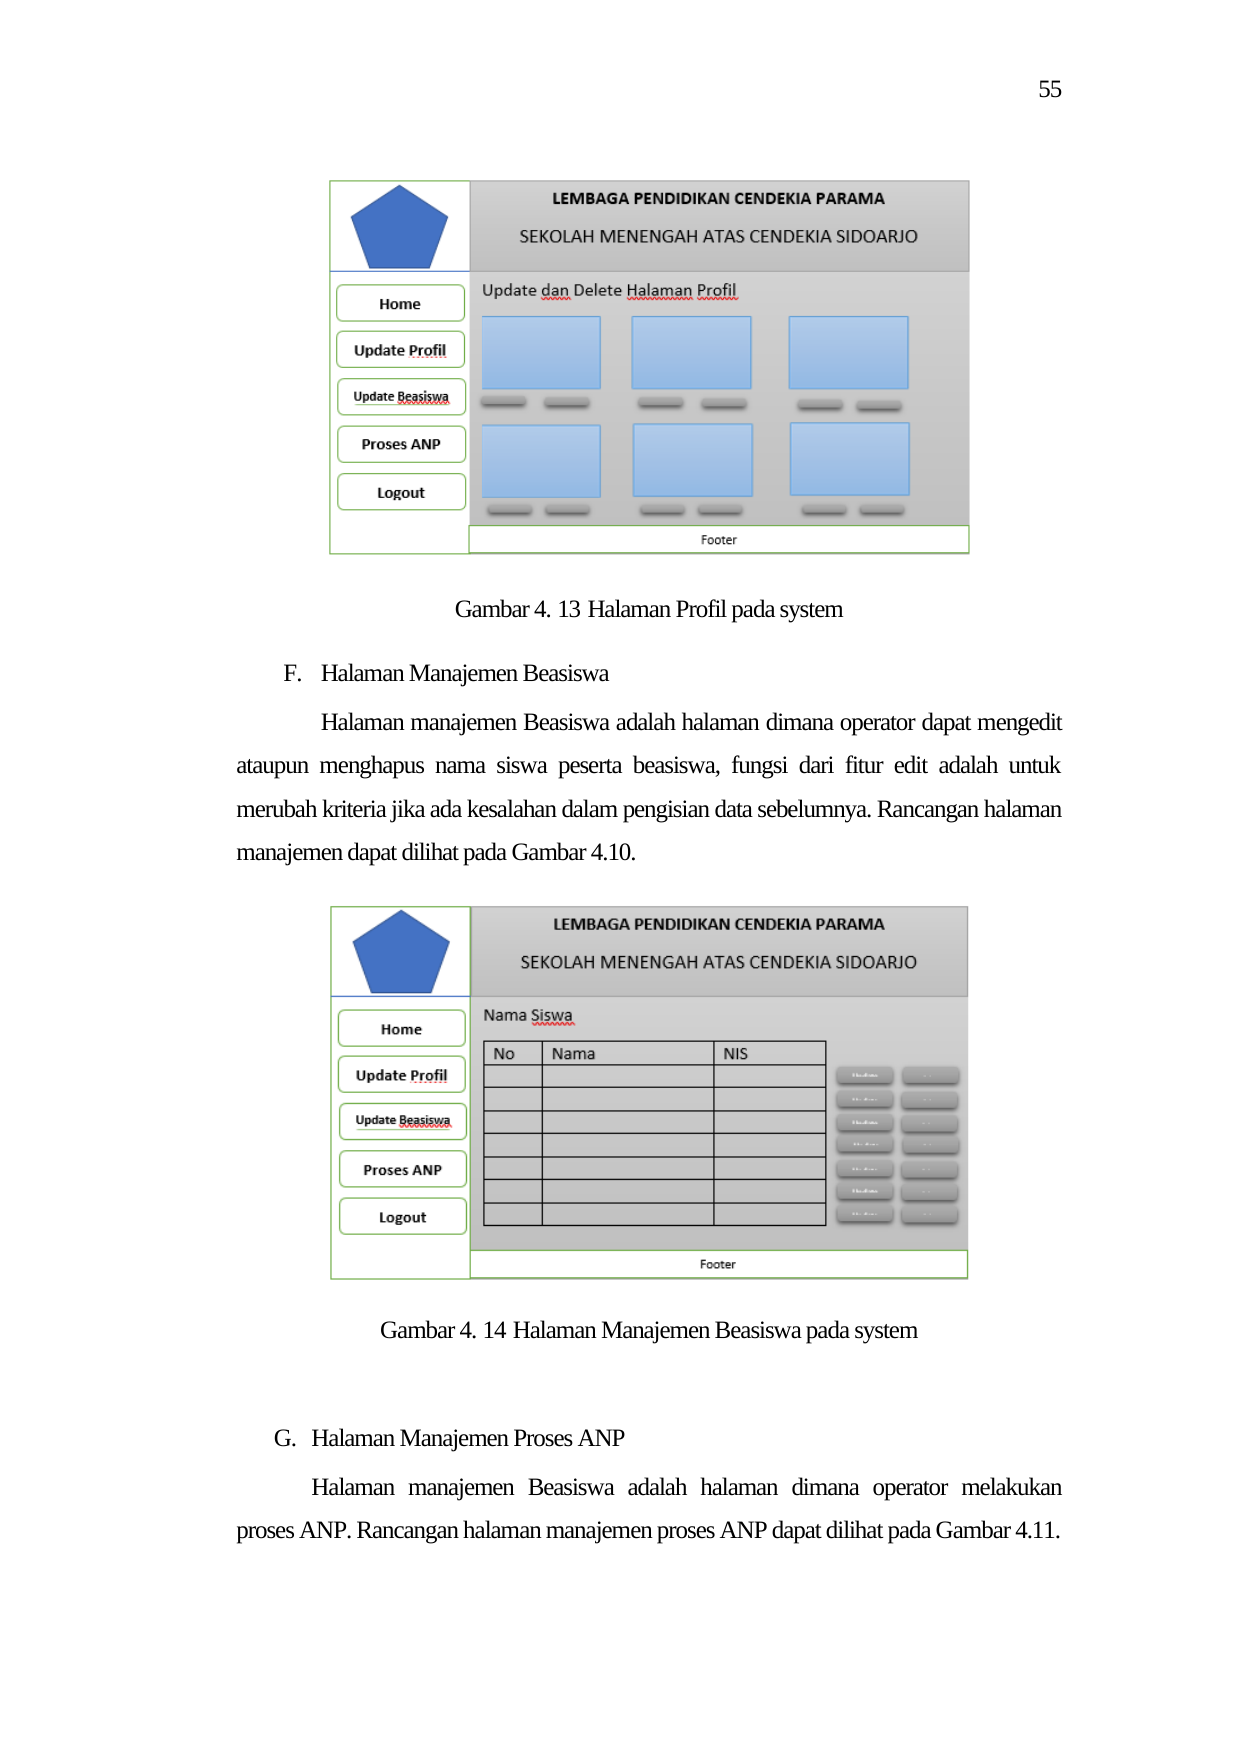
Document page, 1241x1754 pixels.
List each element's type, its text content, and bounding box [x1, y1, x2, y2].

picture [323, 900, 977, 1281]
list Halaman Manajemen Beasiswa [283, 658, 1063, 687]
text Gambar 4. 13 Halaman Profil pada system [236, 594, 1063, 623]
picture [326, 177, 973, 559]
list Halaman manajemen Beasiswa adalah halaman dimana operator dapat mengedit ataupun menghapus nama siswa peserta beasiswa, fungsi dari fitur edit adalah untuk merubah kriteria jika ada kesalahan dalam pengisian data sebelumnya. Rancangan halaman manajemen dapat dilihat pada Gambar 4.10. [236, 707, 1063, 866]
list Halaman manajemen Beasiswa adalah halaman dimana operator melakukan proses ANP. Rancangan halaman manajemen proses ANP dapat dilihat pada Gambar 4.11. [236, 1472, 1063, 1544]
list Halaman Manajemen Proses ANP [274, 1423, 1063, 1451]
text Gambar 4. 14 Halaman Manajemen Beasiswa pada system [236, 1316, 1063, 1344]
